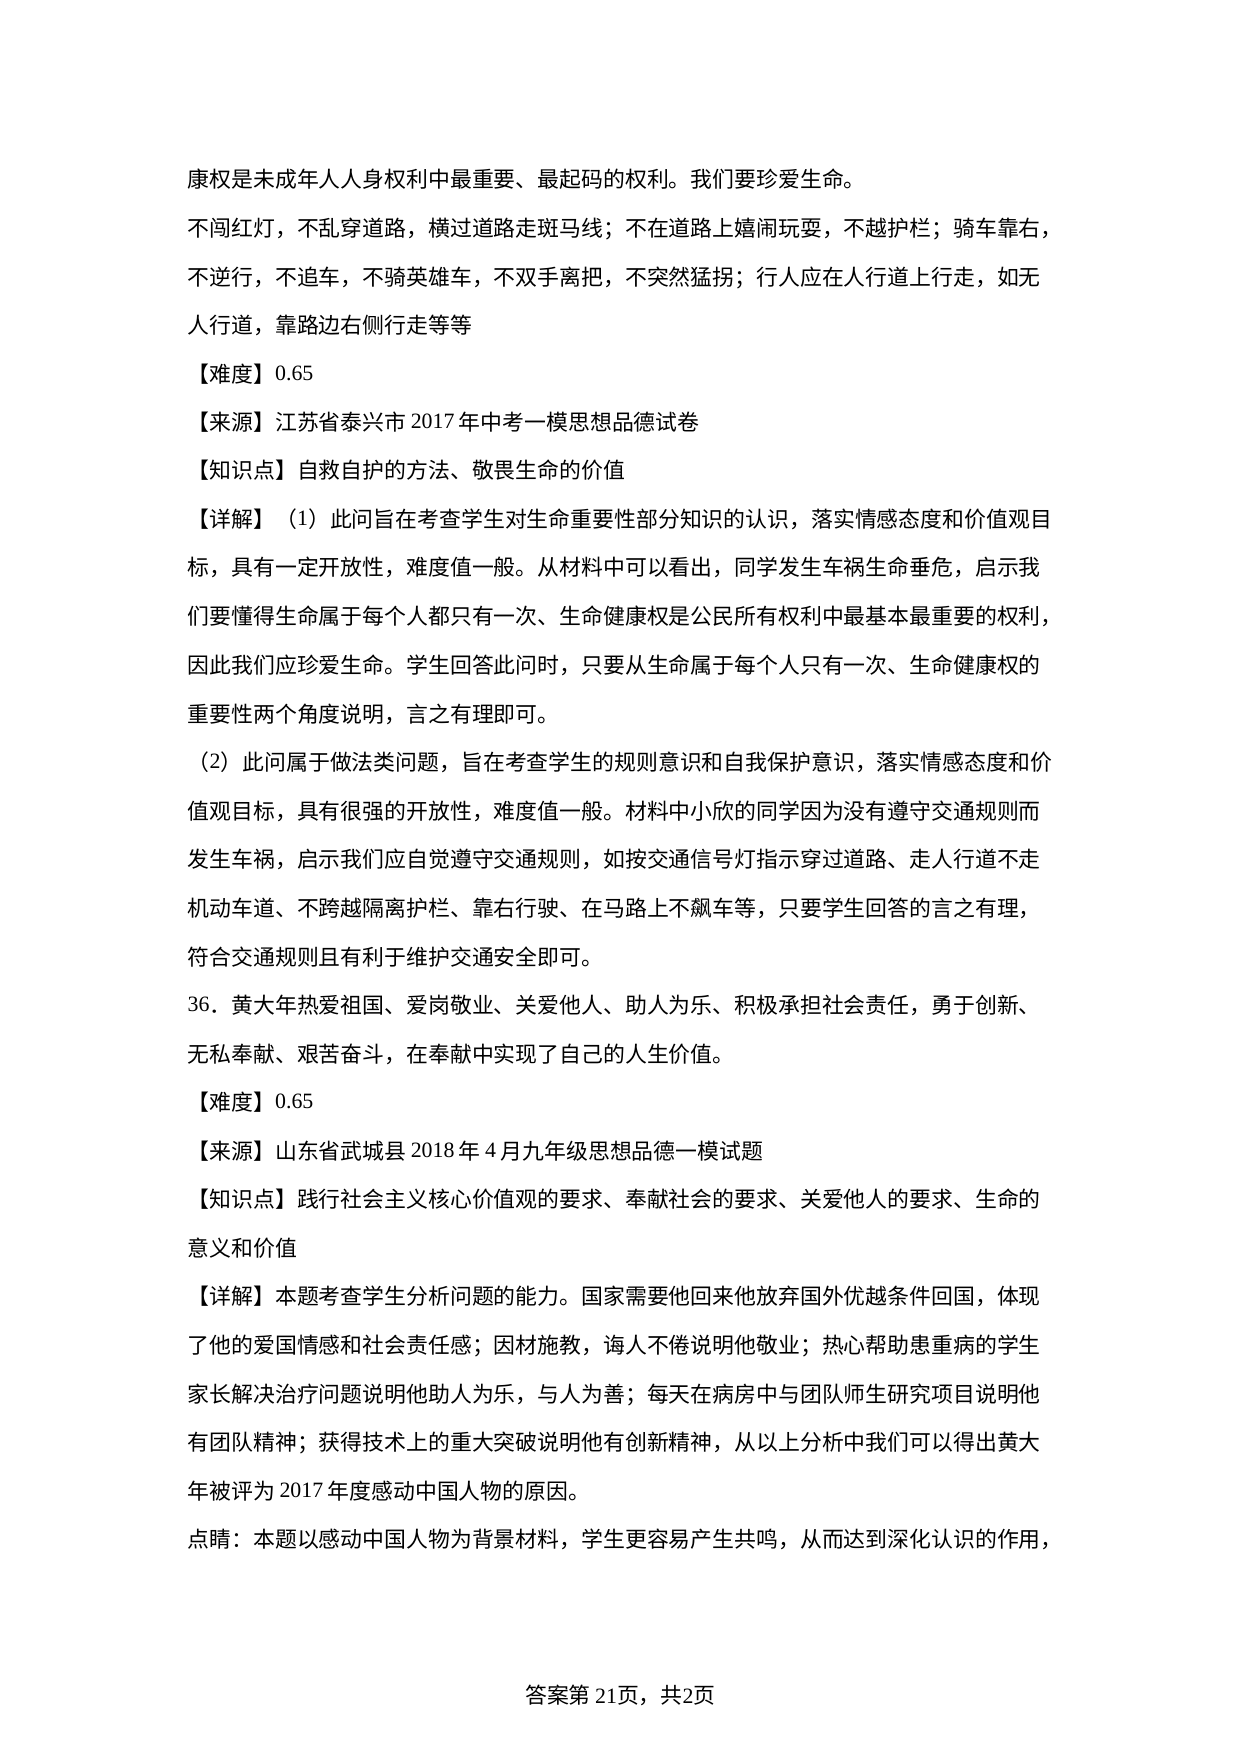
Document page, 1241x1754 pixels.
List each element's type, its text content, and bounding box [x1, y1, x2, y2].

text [187, 1522, 1053, 1554]
text 【来源】山东省武城县2018年4月九年级思想品德一模试题 [187, 1133, 1053, 1166]
text 【难度】0.65 [187, 1085, 1053, 1117]
text 【知识点】践行社会主义核心价值观的要求、奉献社会的要求、关爱他人的要求、生命的意义和价值 [187, 1182, 1053, 1263]
text 【难度】0.65 [187, 356, 1053, 389]
text 【详解】（1）此问旨在考查学生对生命重要性部分知识的认识，落实情感态度和价值观目标，具有一定开放性，难度值一般。从材料中可以看出，同学发生车祸生命垂危，启示我们要懂得生命属于每个人都只有一次、生命健康权是公民所有权利中最基本最重要的权利，因此我们应珍爱生命。学生回答此问时，只要从生命属于每个人只有一次、生命健康权的重要性两个角度说明，言之有理即可。 [187, 501, 1053, 729]
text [187, 162, 1053, 194]
text （2）此问属于做法类问题，旨在考查学生的规则意识和自我保护意识，落实情感态度和价值观目标，具有很强的开放性，难度值一般。材料中小欣的同学因为没有遵守交通规则而发生车祸，启示我们应自觉遵守交通规则，如按交通信号灯指示穿过道路、走人行道不走机动车道、不跨越隔离护栏、靠右行驶、在马路上不飙车等，只要学生回答的言之有理，符合交通规则且有利于维护交通安全即可。 [187, 744, 1053, 972]
text 【知识点】自救自护的方法、敬畏生命的价值 [187, 453, 1053, 485]
text 【来源】江苏省泰兴市2017年中考一模思想品德试卷 [187, 404, 1053, 437]
text 【详解】本题考查学生分析问题的能力。国家需要他回来他放弃国外优越条件回国，体现了他的爱国情感和社会责任感；因材施教，诲人不倦说明他敬业；热心帮助患重病的学生家长解决治疗问题说明他助人为乐，与人为善；每天在病房中与团队师生研究项目说明他有团队精神；获得技术上的重大突破说明他有创新精神，从以上分析中我们可以得出黄大年被评为2017年度感动中国人物的原因。 [187, 1279, 1053, 1506]
text 不闯红灯，不乱穿道路，横过道路走斑马线；不在道路上嬉闹玩耍，不越护栏；骑车靠右，不逆行，不追车，不骑英雄车，不双手离把，不突然猛拐；行人应在人行道上行走，如无人行道，靠路边右侧行走等等 [187, 210, 1053, 340]
text 36．黄大年热爱祖国、爱岗敬业、关爱他人、助人为乐、积极承担社会责任，勇于创新、无私奉献、艰苦奋斗，在奉献中实现了自己的人生价值。 [187, 988, 1053, 1069]
